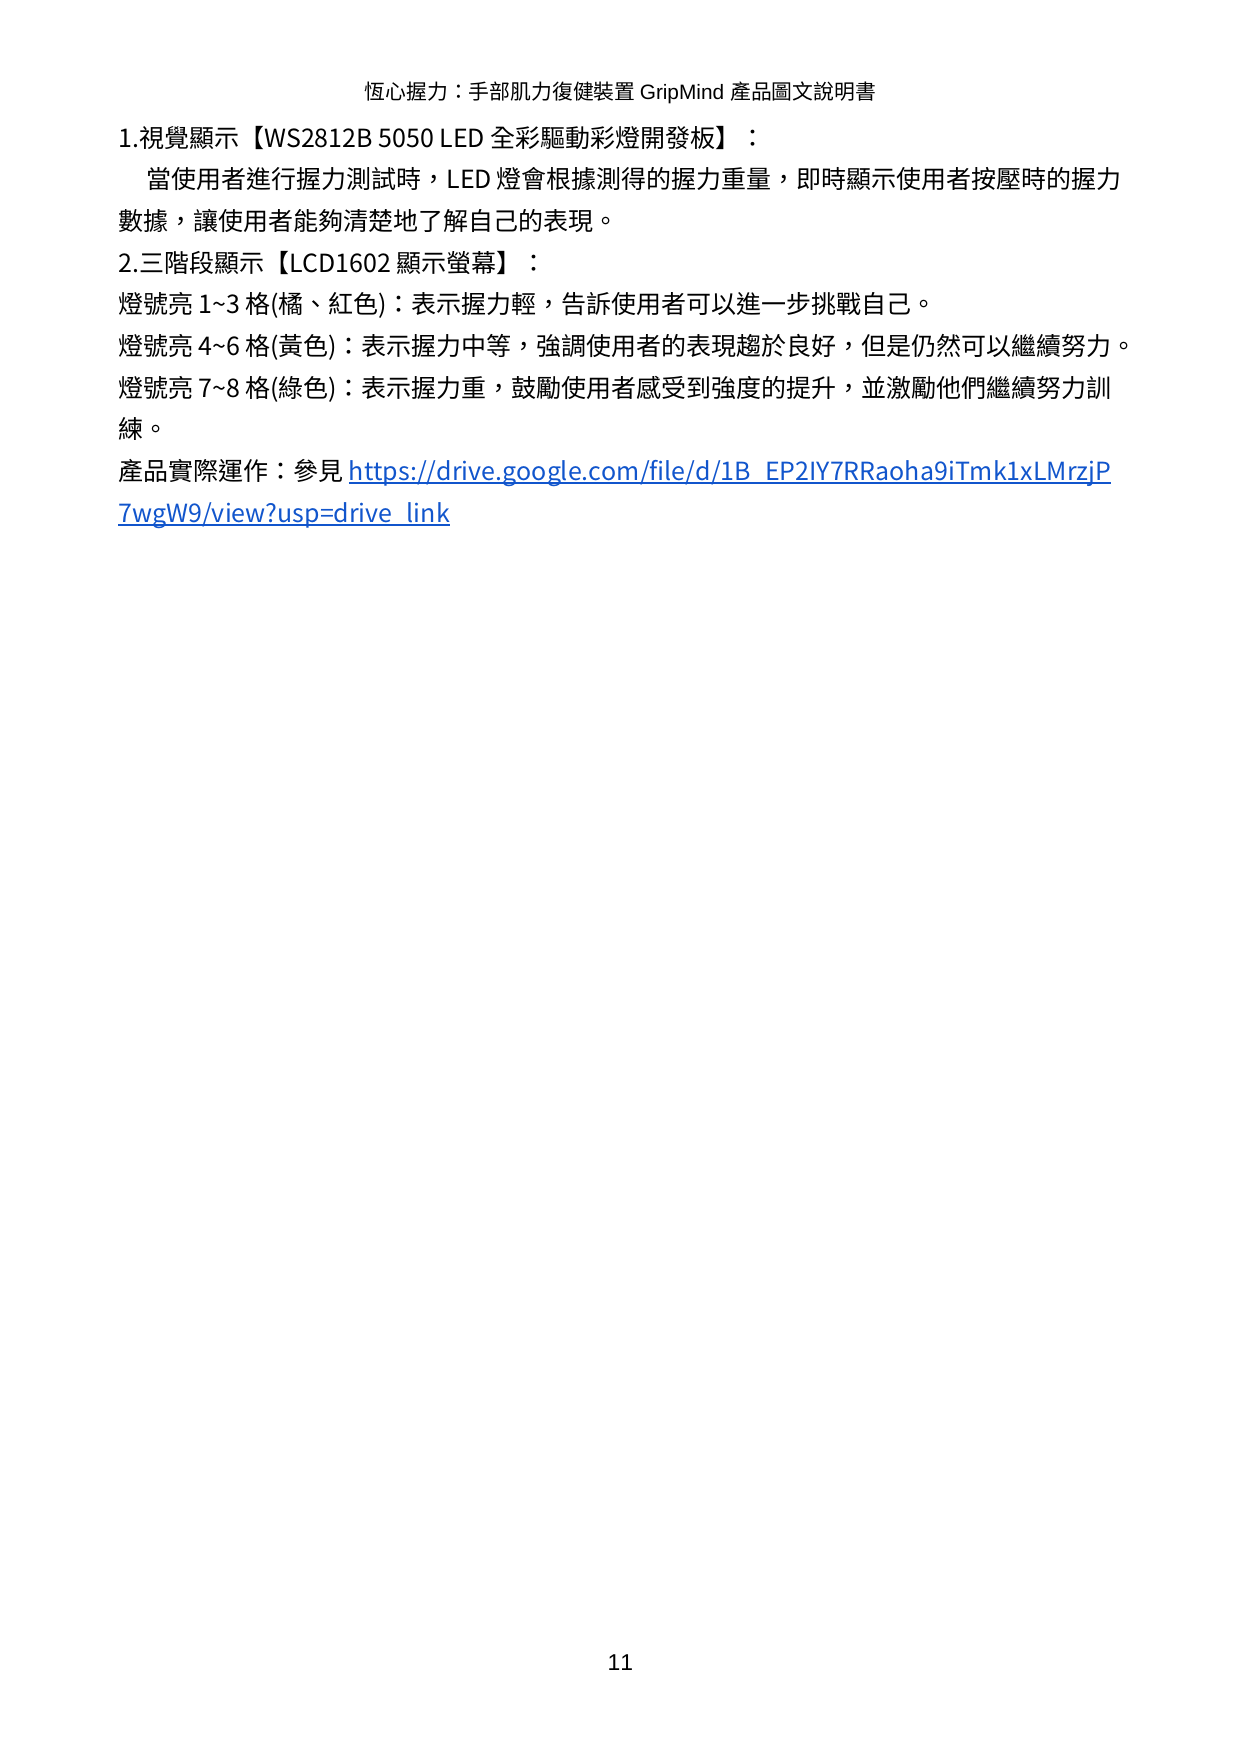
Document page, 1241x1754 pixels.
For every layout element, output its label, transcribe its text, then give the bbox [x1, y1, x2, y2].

text 燈號亮7~8格(綠色)：表示握力重，鼓勵使用者感受到強度的提升，並激勵他們繼續努力訓練。 [118, 368, 1122, 446]
text 燈號亮1~3格(橘、紅色)：表示握力輕，告訴使用者可以進一步挑戰自己。 [118, 285, 1122, 321]
text 燈號亮4~6格(黃色)：表示握力中等，強調使用者的表現趨於良好，但是仍然可以繼續努力。 [118, 326, 1122, 363]
text 2.三階段顯示【LCD1602顯示螢幕】： [118, 243, 1122, 279]
text 產品實際運作：參見 https://drive.google.com/file/d/1B_EP2IY7RRaoha9iTmk1xLMrzjP7wgW9/view?usp=drive_link [118, 451, 1122, 529]
text 1.視覺顯示【WS2812B 5050 LED 全彩驅動彩燈開發板】： 當使用者進行握力測試時，LED燈會根據測得的握力重量，即時顯示使用者按壓時的握力數據，讓使用者能夠清楚地了解自己的表現。 [118, 118, 1122, 238]
